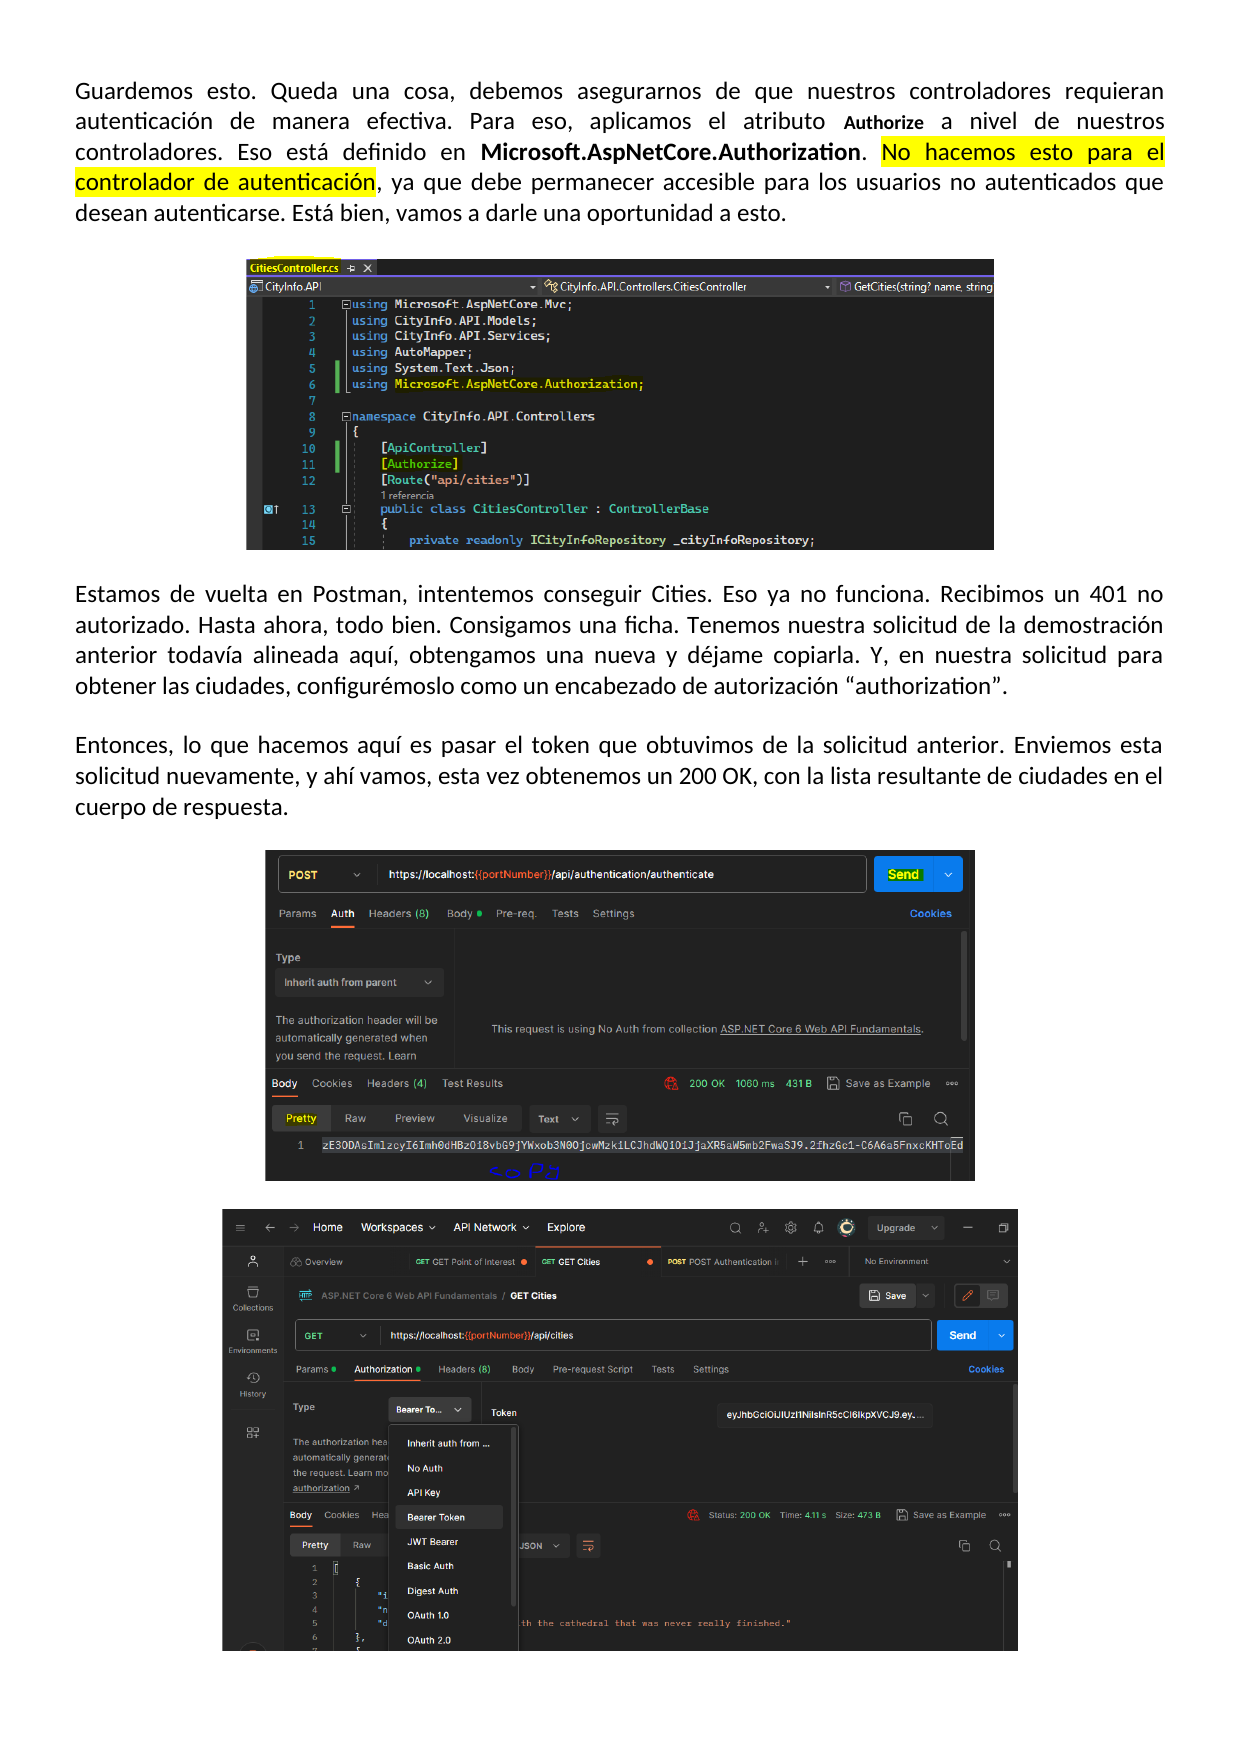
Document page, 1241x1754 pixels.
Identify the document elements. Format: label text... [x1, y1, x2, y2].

text Guardemos esto. Queda una cosa, debemos asegurarnos de que nuestros controladores requieran autenticación de manera efectiva. Para eso, aplicamos el atributo Authorize a nivel de nuestros controladores. Eso está definido en Microsoft.AspNetCore.Authorization. No hacemos esto para el controlador de autenticación, ya que debe permanecer accesible para los usuarios no autenticados que desean autenticarse. Está bien, vamos a darle una oportunidad a esto. [75, 75, 1165, 228]
text Estamos de vuelta en Postman, intentemos conseguir Cities. Eso ya no funciona. Recibimos un 401 no autorizado. Hasta ahora, todo bien. Consigamos una ficha. Tenemos nuestra solicitud de la demostración anterior todavía alineada aquí, obtengamos una nueva y déjame copiarla. Y, en nuestra solicitud para obtener las ciudades, configurémoslo como un encabezado de autorización “authorization”. [75, 578, 1165, 700]
picture [246, 256, 994, 550]
picture [222, 1209, 1018, 1651]
text Entonces, lo que hacemos aquí es pasar el token que obtuvimos de la solicitud anterior. Enviemos esta solicitud nuevamente, y ahí vamos, esta vez obtenemos un 200 OK, con la lista resultante de ciudades en el cuerpo de respuesta. [75, 729, 1165, 821]
picture [265, 850, 975, 1181]
